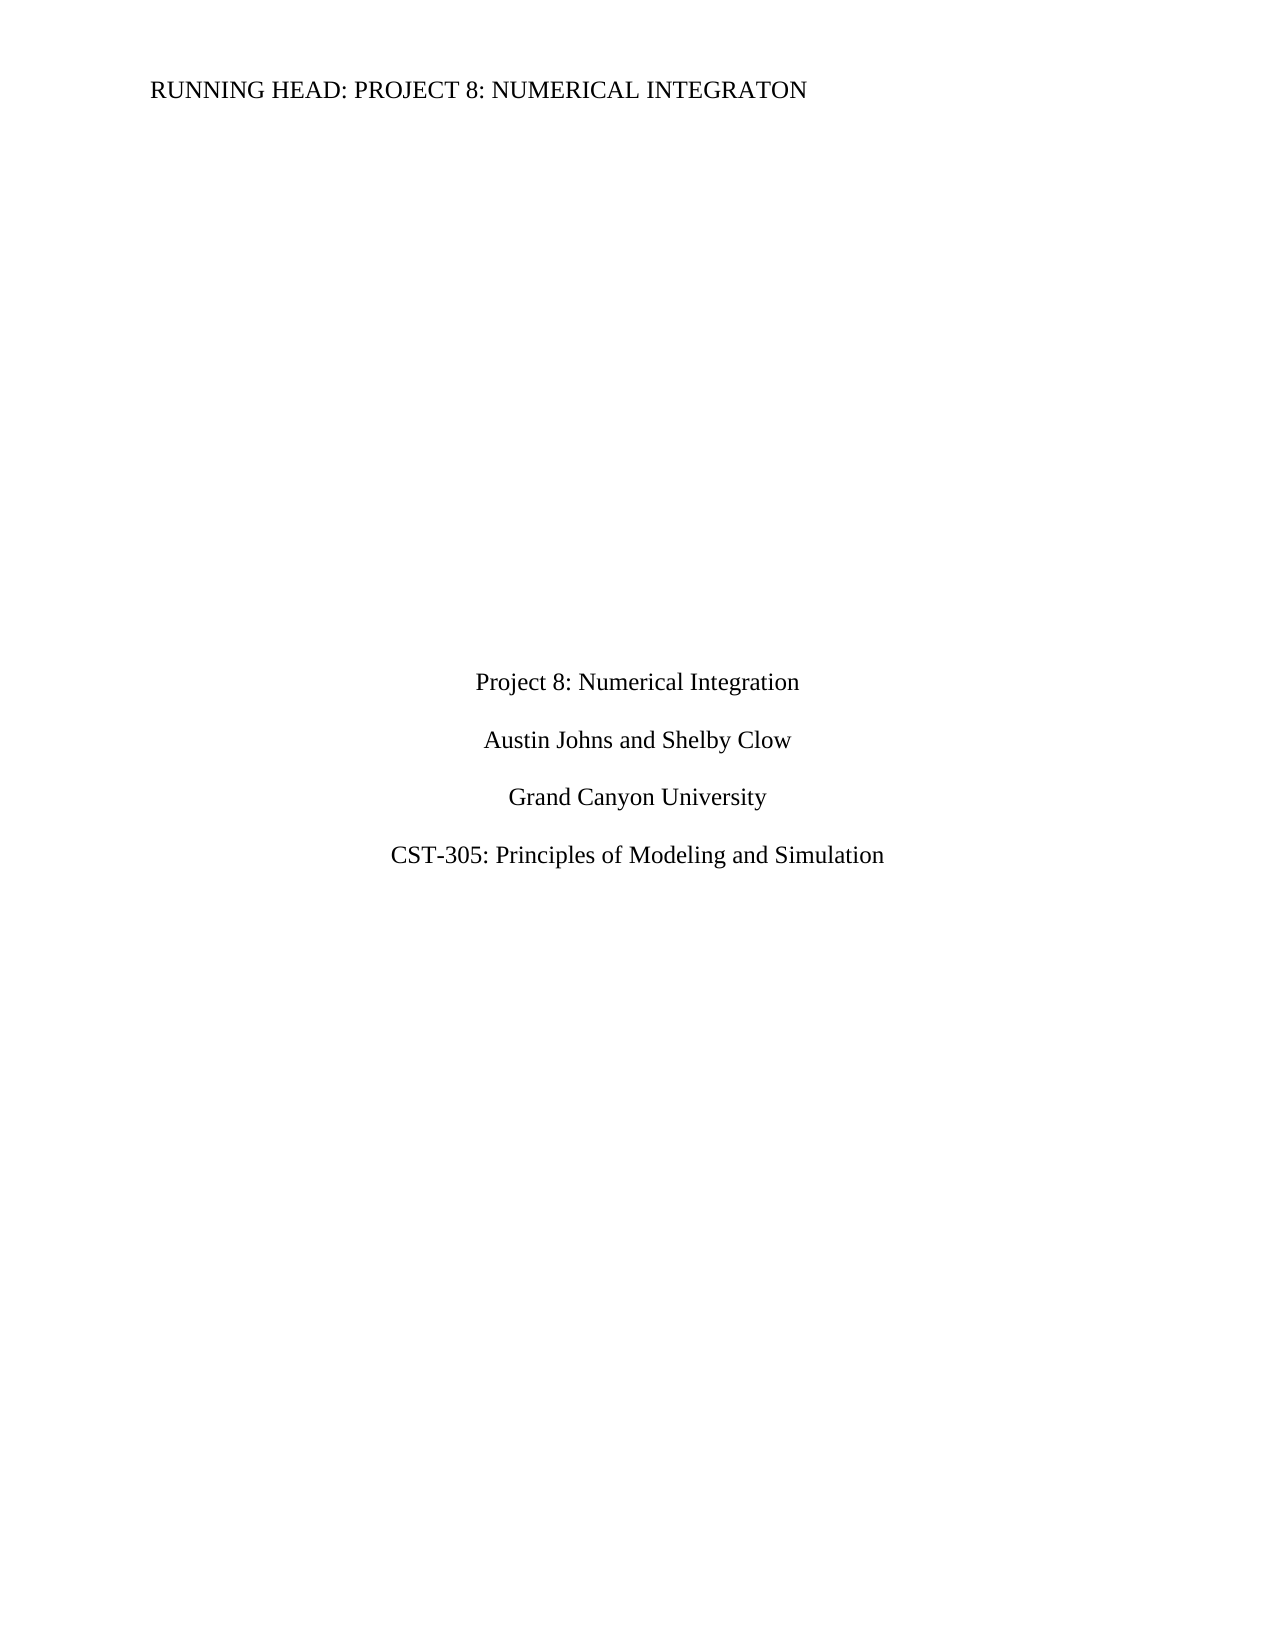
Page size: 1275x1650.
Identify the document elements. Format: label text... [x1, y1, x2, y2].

text Austin Johns and Shelby Clow [150, 725, 1125, 754]
text Project 8: Numerical Integration [150, 667, 1125, 696]
text CST-305: Principles of Modeling and Simulation [150, 840, 1125, 869]
text Grand Canyon University [150, 782, 1125, 811]
